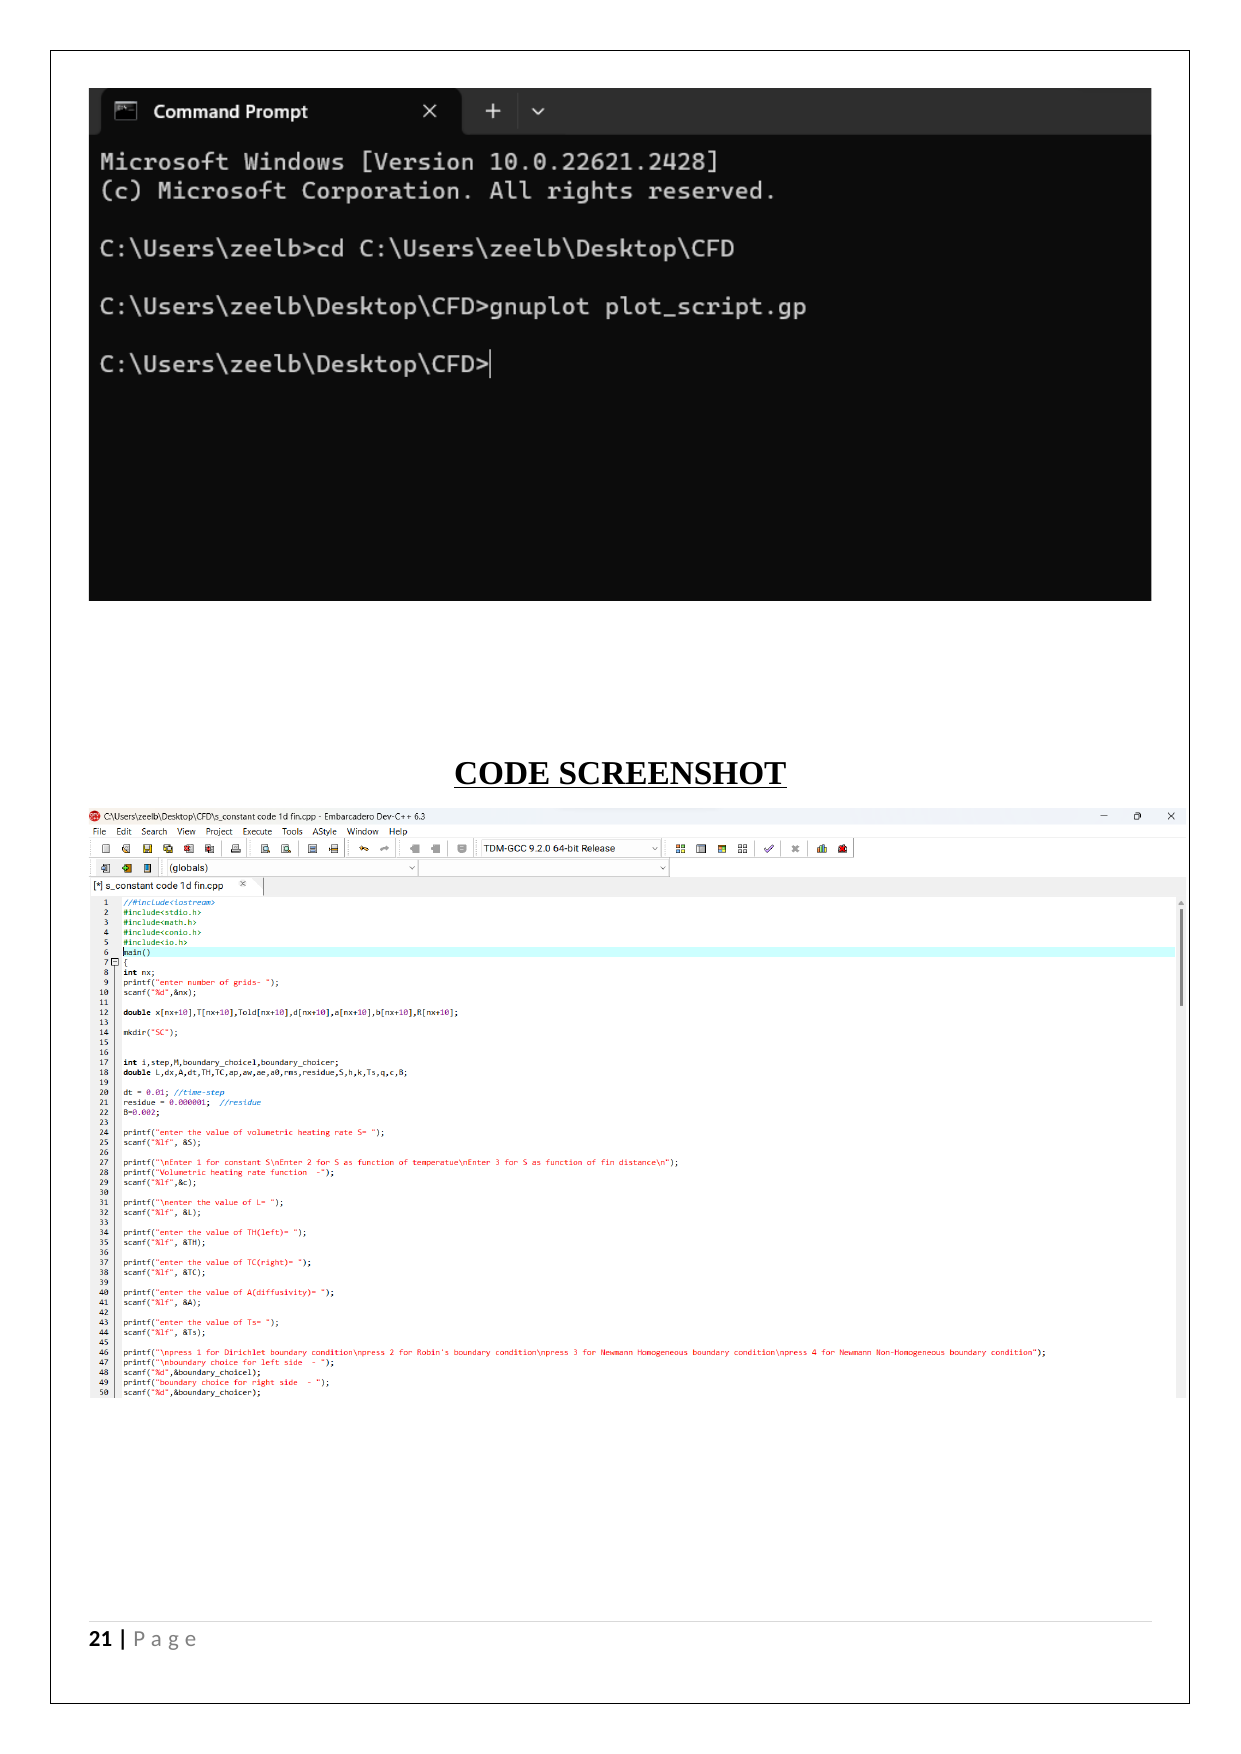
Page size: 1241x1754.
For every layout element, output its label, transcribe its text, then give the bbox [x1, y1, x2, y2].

picture [88, 88, 1152, 601]
picture [88, 808, 1187, 1398]
text CODE SCREENSHOT [89, 753, 1152, 792]
